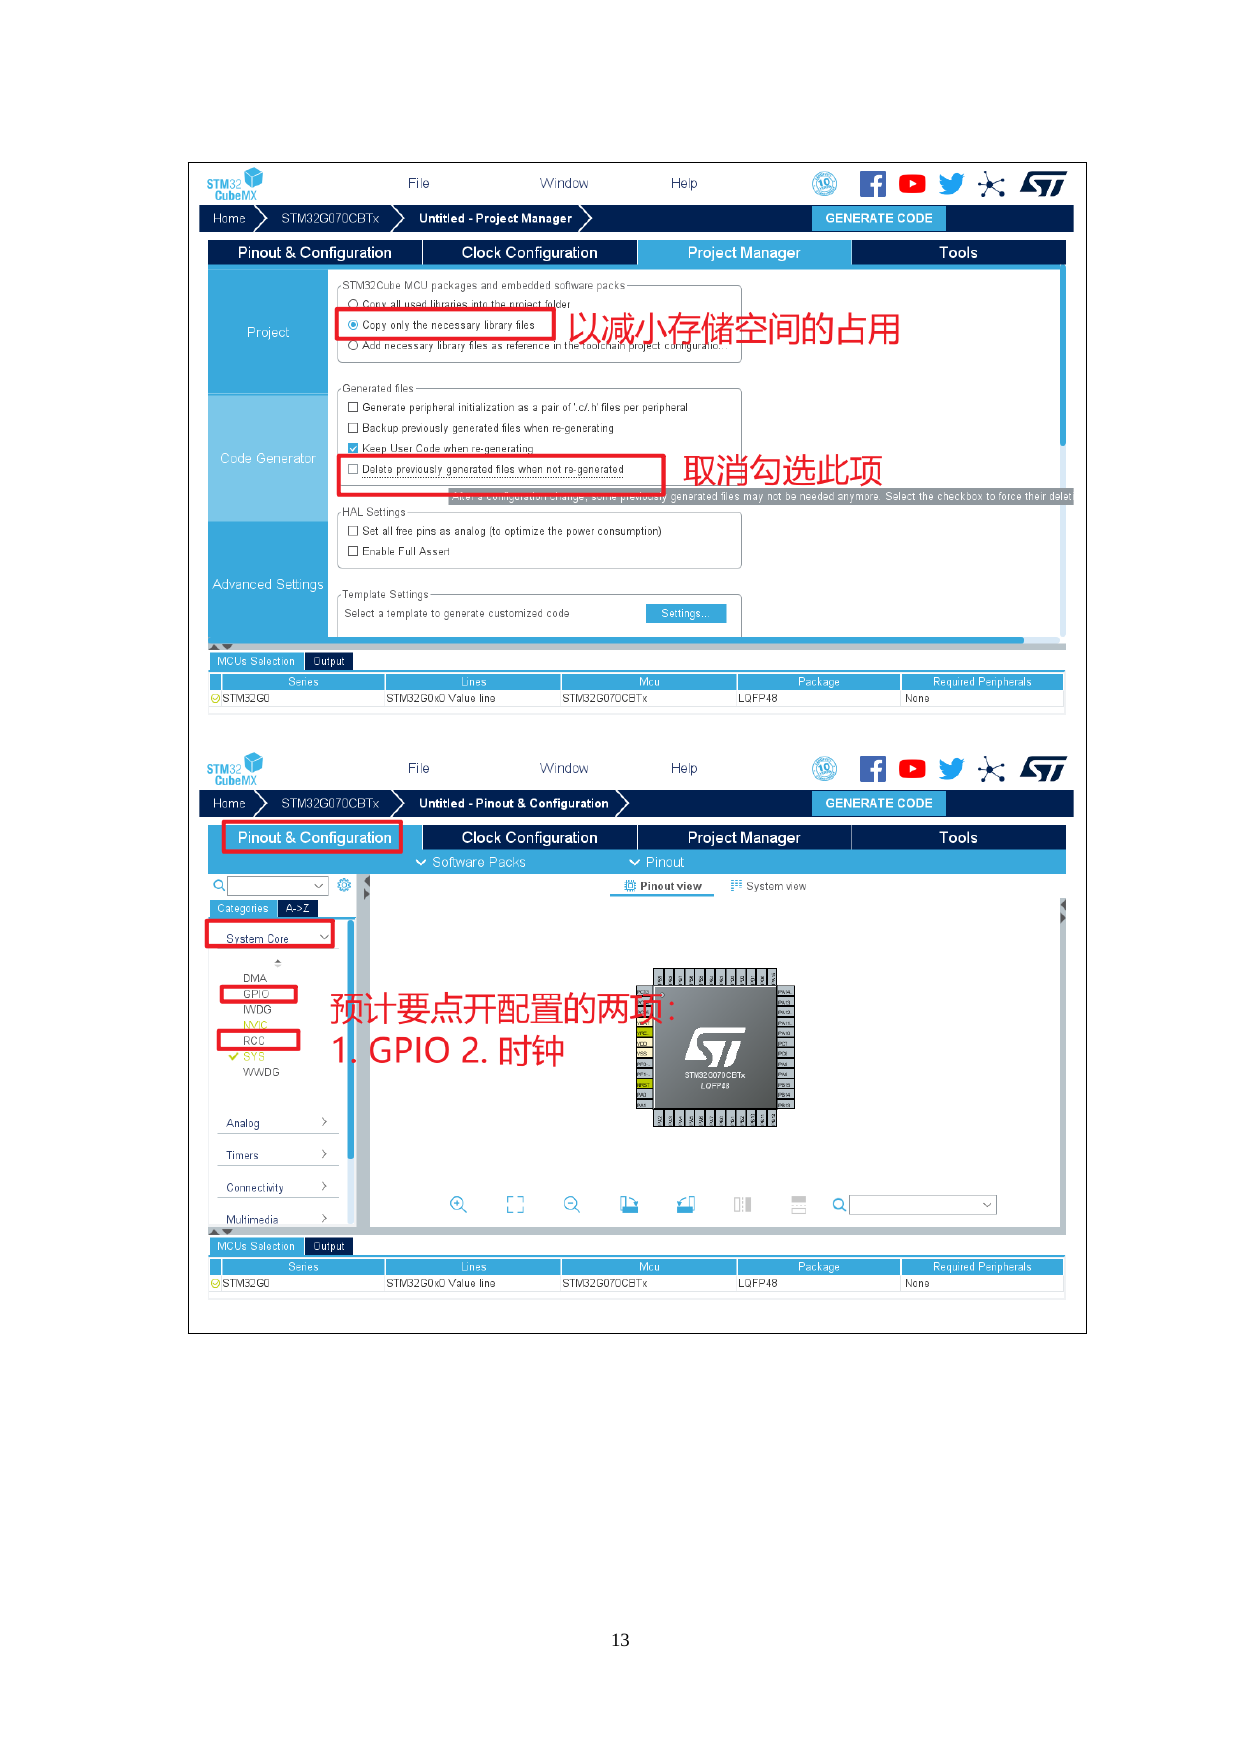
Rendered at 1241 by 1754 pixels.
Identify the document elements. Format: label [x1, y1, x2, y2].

picture [199, 748, 1074, 1308]
table_cell [189, 163, 1086, 1333]
picture [199, 163, 1074, 723]
